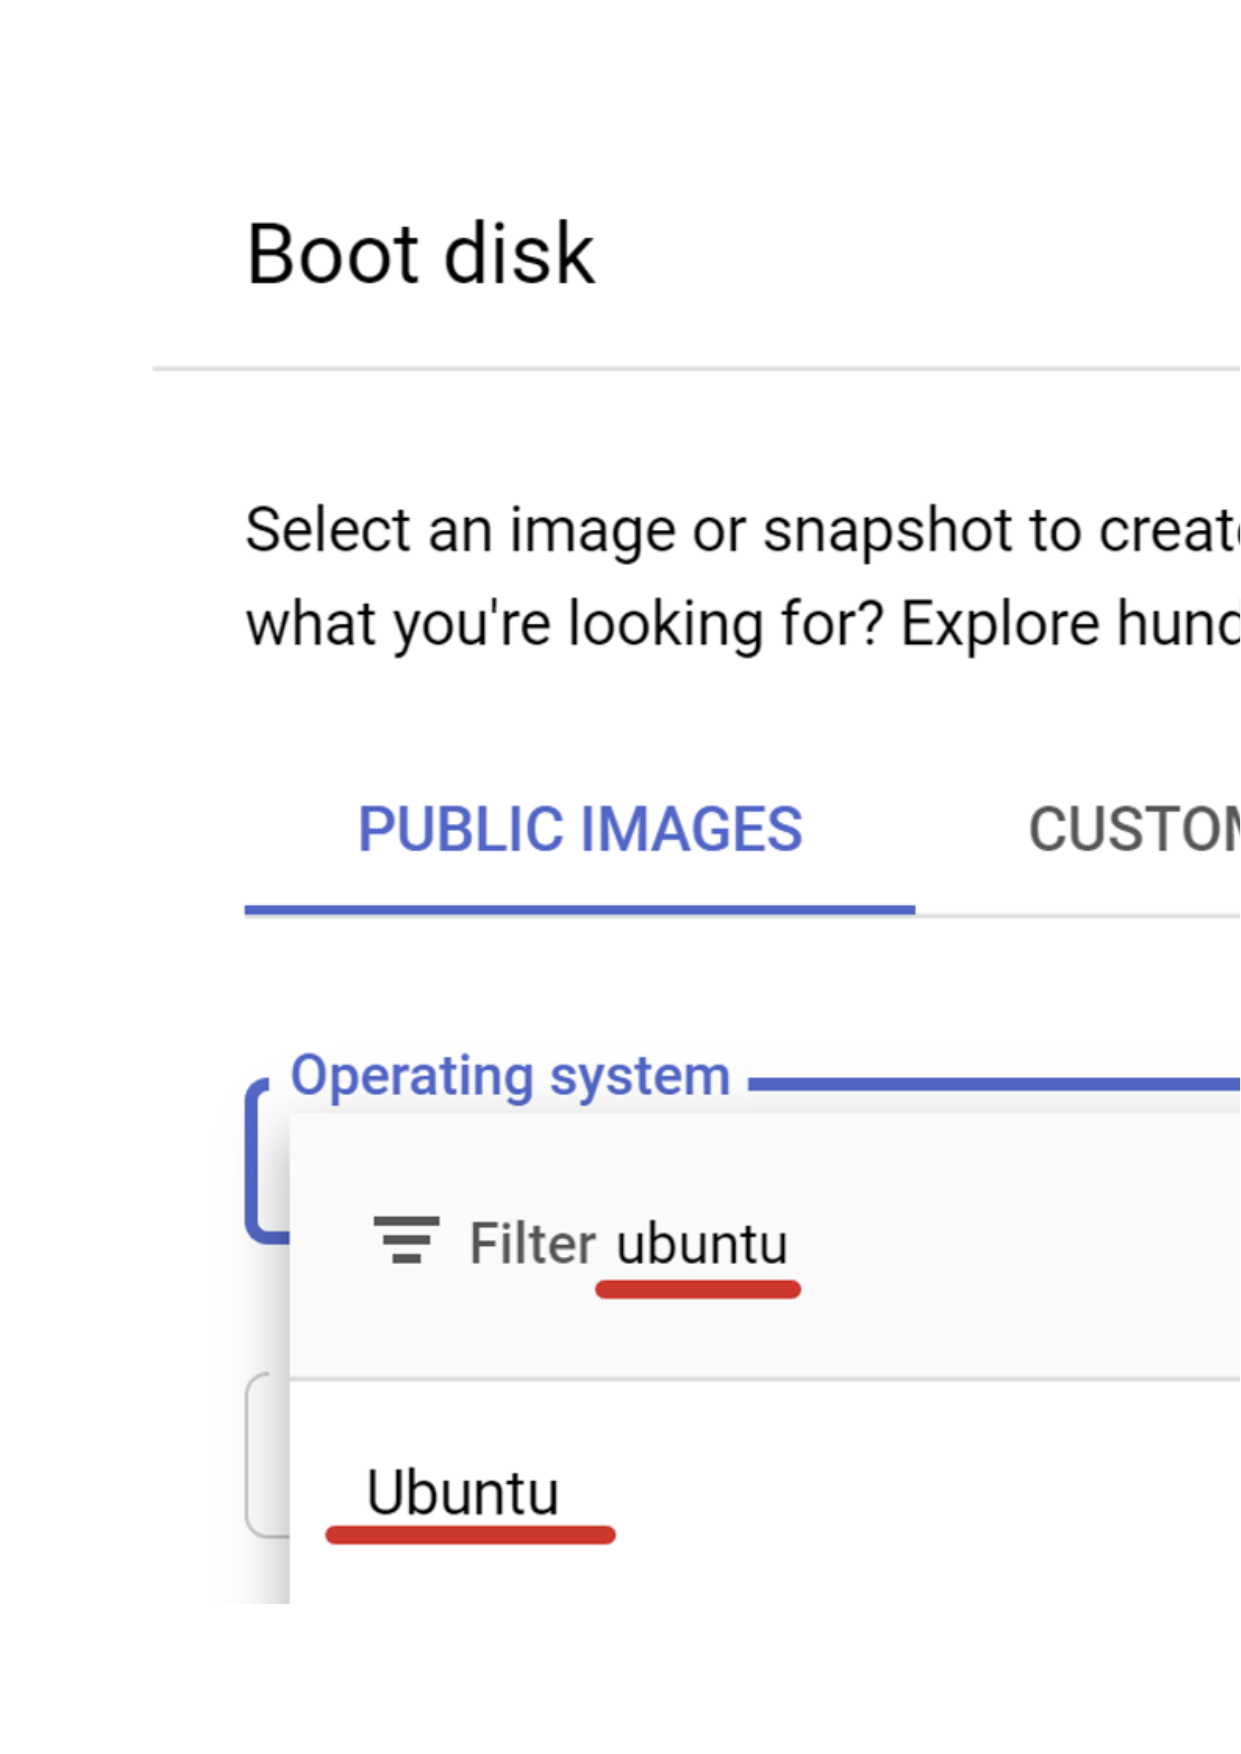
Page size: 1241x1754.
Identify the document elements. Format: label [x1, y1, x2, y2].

picture [150, 150, 1241, 1604]
